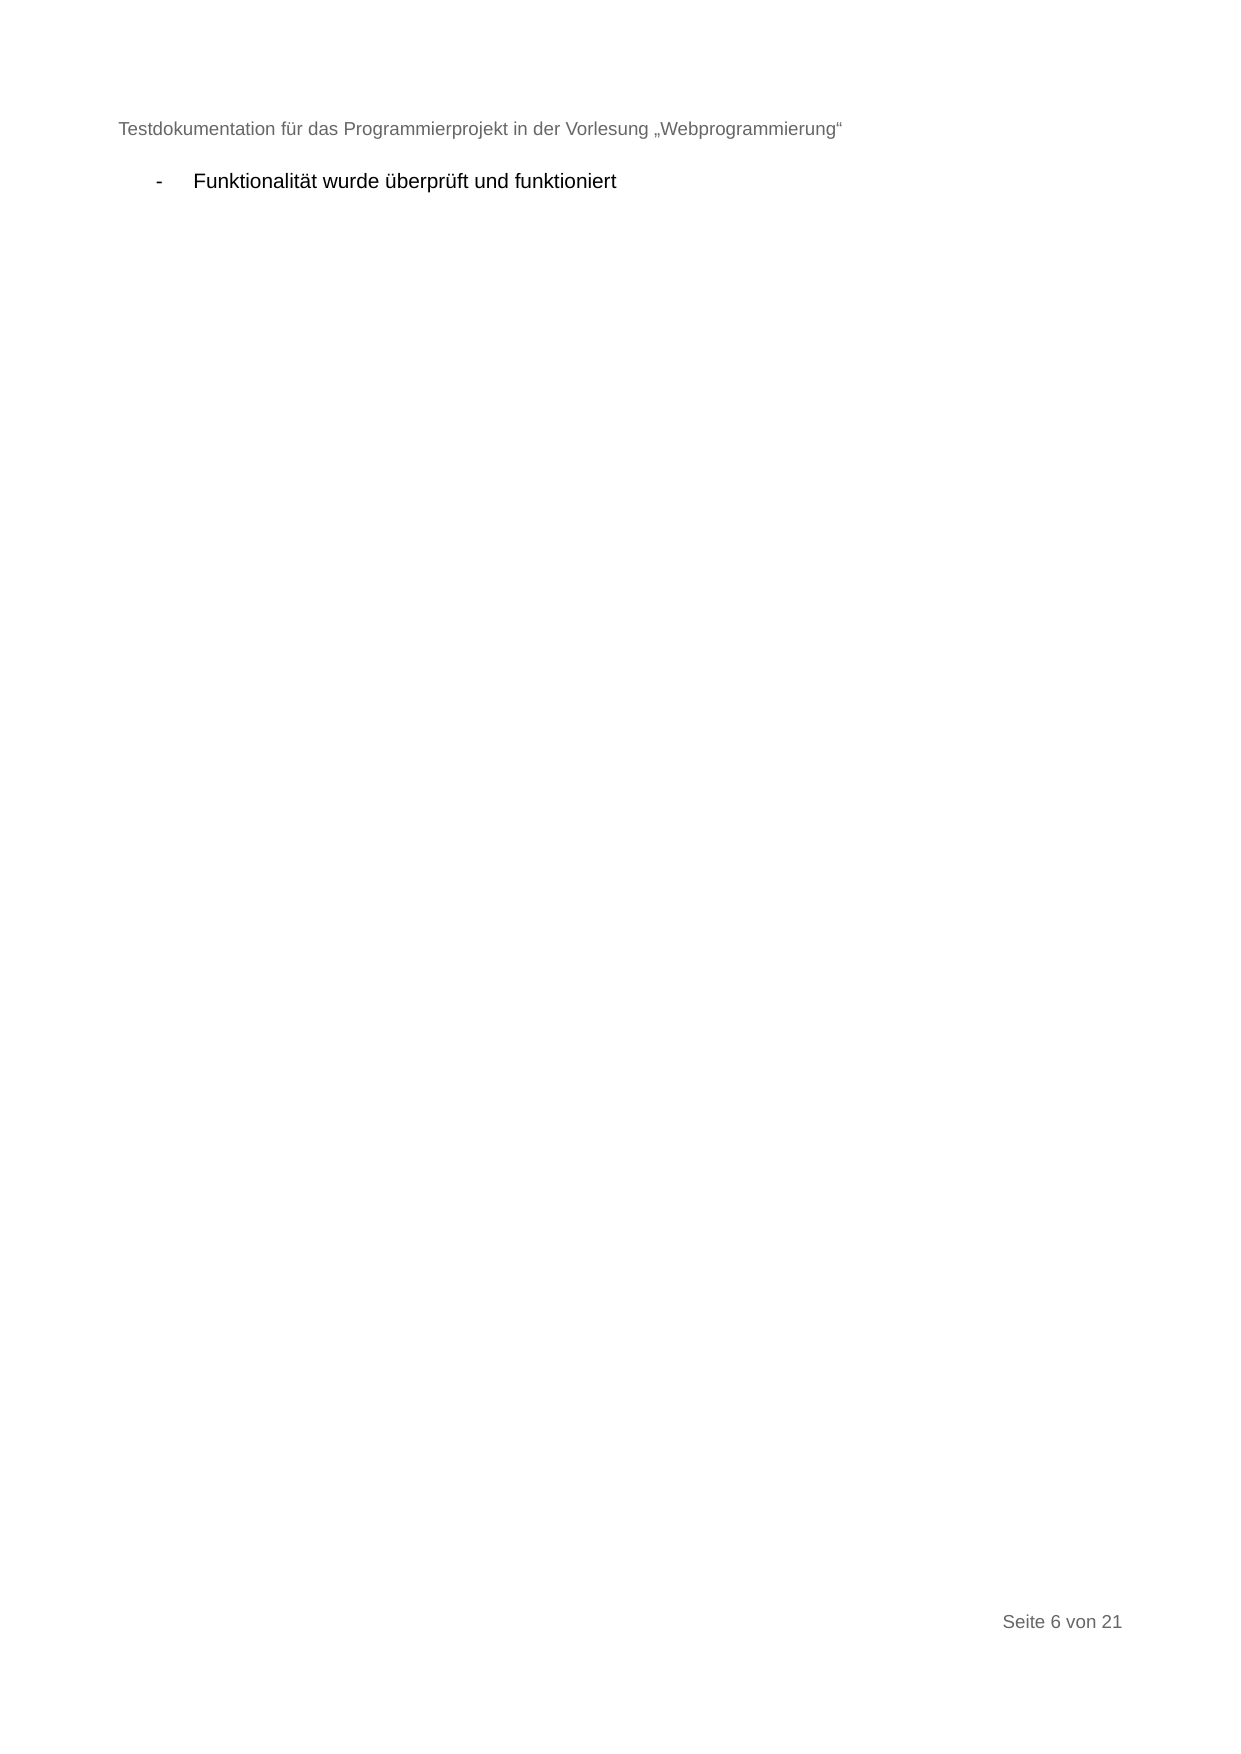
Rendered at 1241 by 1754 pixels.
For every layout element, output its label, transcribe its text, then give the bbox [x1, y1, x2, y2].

list Funktionalität wurde überprüft und funktioniert [156, 169, 1122, 193]
